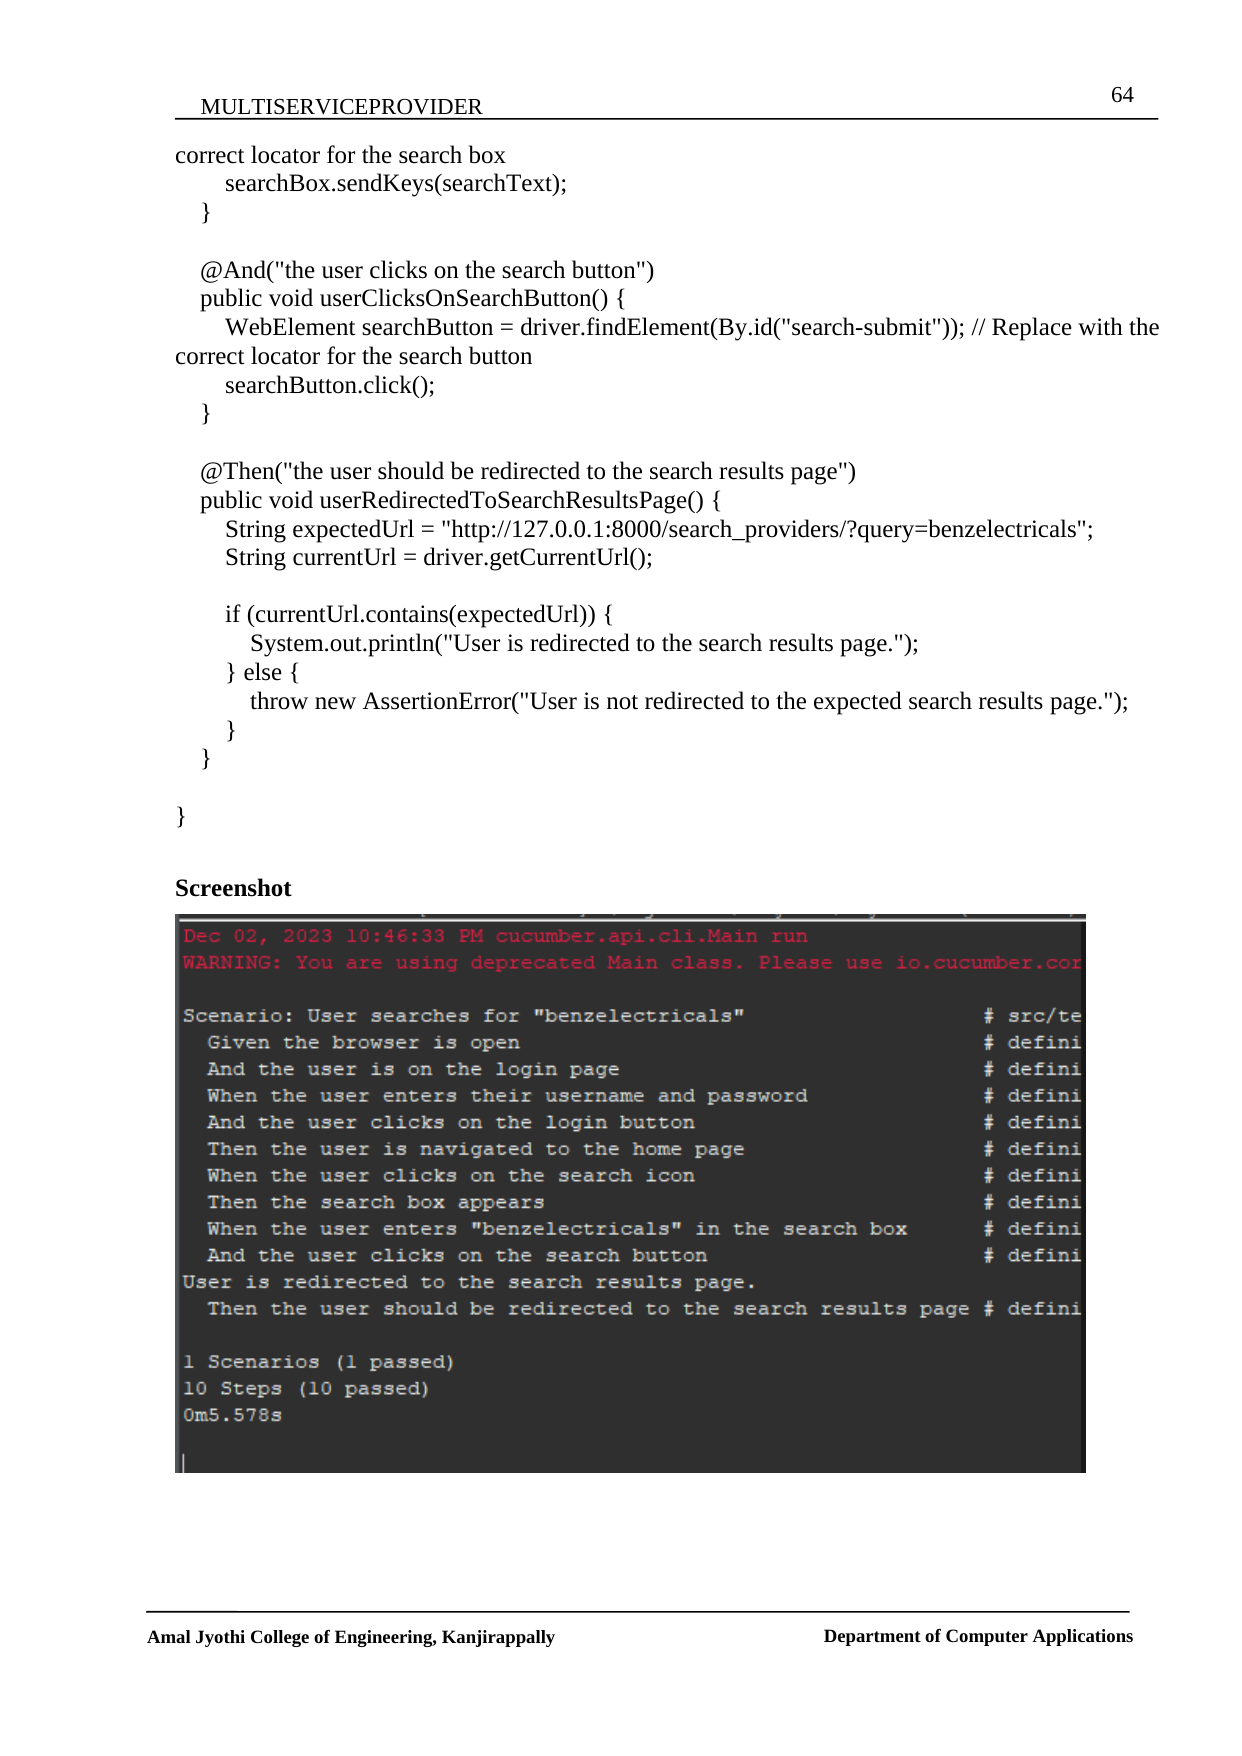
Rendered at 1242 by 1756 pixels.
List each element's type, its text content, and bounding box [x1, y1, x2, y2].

text } else { [225, 657, 1175, 686]
text } [175, 801, 1175, 830]
text String expectedUrl = "http://127.0.0.1:8000/search_providers/?query=benzelectricals"; String currentUrl = driver.getCurrentUrl(); [225, 514, 1096, 571]
text @And("the user clicks on the search button") public void userClicksOnSearchButton() { [200, 255, 657, 312]
text correct locator for the search box searchBox.sendKeys(searchText); [175, 140, 569, 197]
subtitle Screenshot [175, 873, 1175, 902]
text } [200, 197, 1175, 226]
text WebElement searchButton = driver.findElement(By.id("search-submit")); // Replace with the correct locator for the search button [175, 312, 1162, 370]
text System.out.println("User is redirected to the search results page."); [250, 628, 1175, 657]
text } [200, 743, 1175, 772]
text } [225, 715, 1175, 743]
text searchButton.click(); [225, 370, 1175, 398]
text } [200, 398, 1175, 427]
text if (currentUrl.contains(expectedUrl)) { [225, 600, 1175, 628]
picture [175, 914, 1086, 1473]
text @Then("the user should be redirected to the search results page") public void userRedirectedToSearchResultsPage() { [200, 456, 858, 513]
text throw new AssertionError("User is not redirected to the expected search results page."); [250, 686, 1175, 715]
